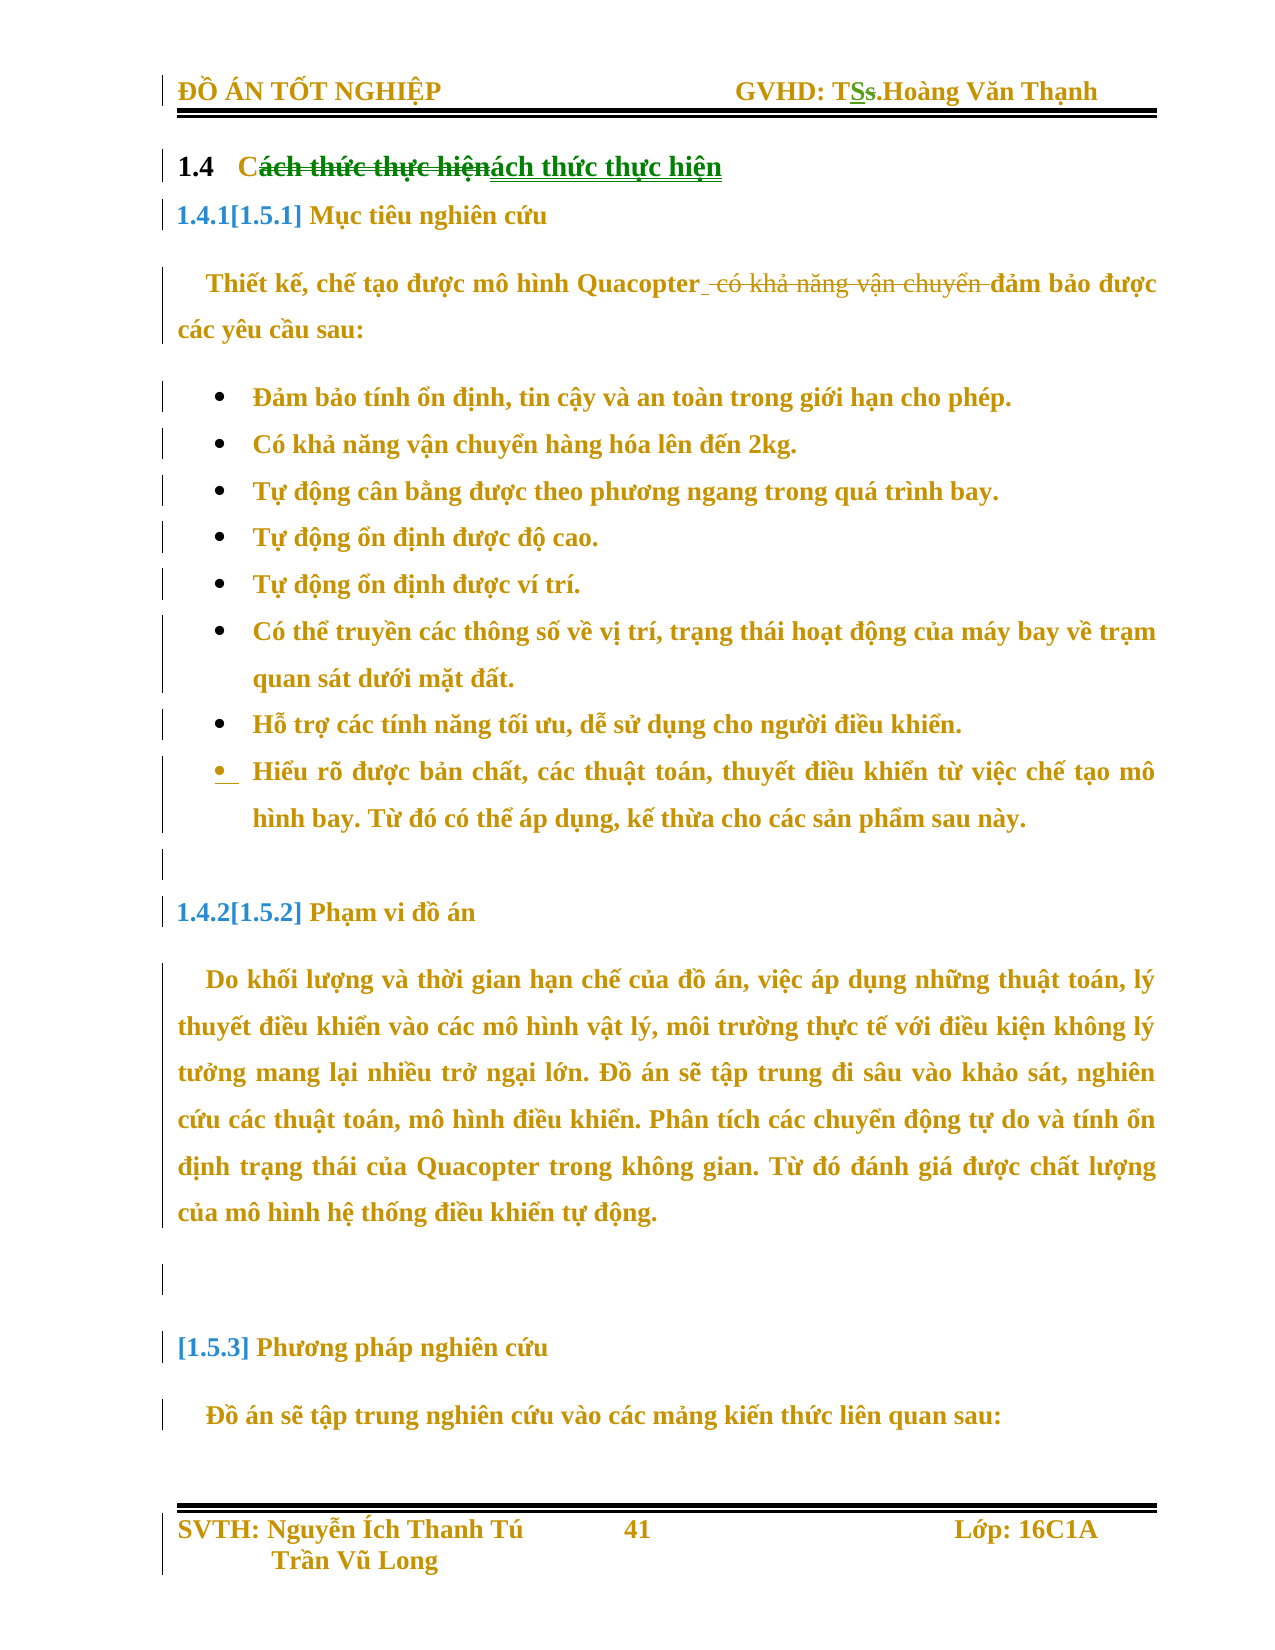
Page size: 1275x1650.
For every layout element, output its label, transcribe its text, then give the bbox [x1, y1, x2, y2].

list C [177, 149, 1157, 182]
list Hỗ trợ các tính năng tối ưu, dễ sử dụng cho người điều khiển. [215, 709, 1157, 740]
list Tự động ổn định được độ cao. [215, 521, 1157, 553]
text Thiết kế, chế tạo được mô hình Quacopterđảm bảo được các yêu cầu sau: [177, 267, 1157, 344]
list Tự động cân bằng được theo phương ngang trong quá trình bay. [215, 474, 1157, 506]
list Có khả năng vận chuyển hàng hóa lên đến 2kg. [215, 428, 1157, 459]
list Phương pháp nghiên cứu [177, 1331, 1157, 1363]
list Có thể truyền các thông số về vị trí, trạng thái hoạt động của máy bay về trạm quan sát dưới mặt đất. [215, 615, 1157, 693]
list Hiểu rõ được bản chất, các thuật toán, thuyết điều khiển từ việc chế tạo mô hình bay. Từ đó có thể áp dụng, kế thừa cho các sản phẩm sau này. [215, 756, 1157, 833]
list Đảm bảo tính ổn định, tin cậy và an toàn trong giới hạn cho phép. [215, 381, 1157, 412]
list Tự động ổn định được ví trí. [215, 568, 1157, 599]
list Mục tiêu nghiên cứu [176, 199, 1157, 230]
list Phạm vi đồ án [176, 896, 1157, 927]
text Đồ án sẽ tập trung nghiên cứu vào các mảng kiến thức liên quan sau: [177, 1399, 1157, 1430]
text Do khối lượng và thời gian hạn chế của đồ án, việc áp dụng những thuật toán, lý thuyết điều khiển vào các mô hình vật lý, môi trường thực tế với điều kiện không lý tưởng mang lại nhiều trở ngại lớn. Đồ án sẽ tập trung đi sâu vào khảo sát, nghiên cứu các thuật toán, mô hình điều khiển. Phân tích các chuyển động tự do và tính ổn định trạng thái của Quacopter trong không gian. Từ đó đánh giá được chất lượng của mô hình hệ thống điều khiển tự động. [177, 963, 1157, 1228]
